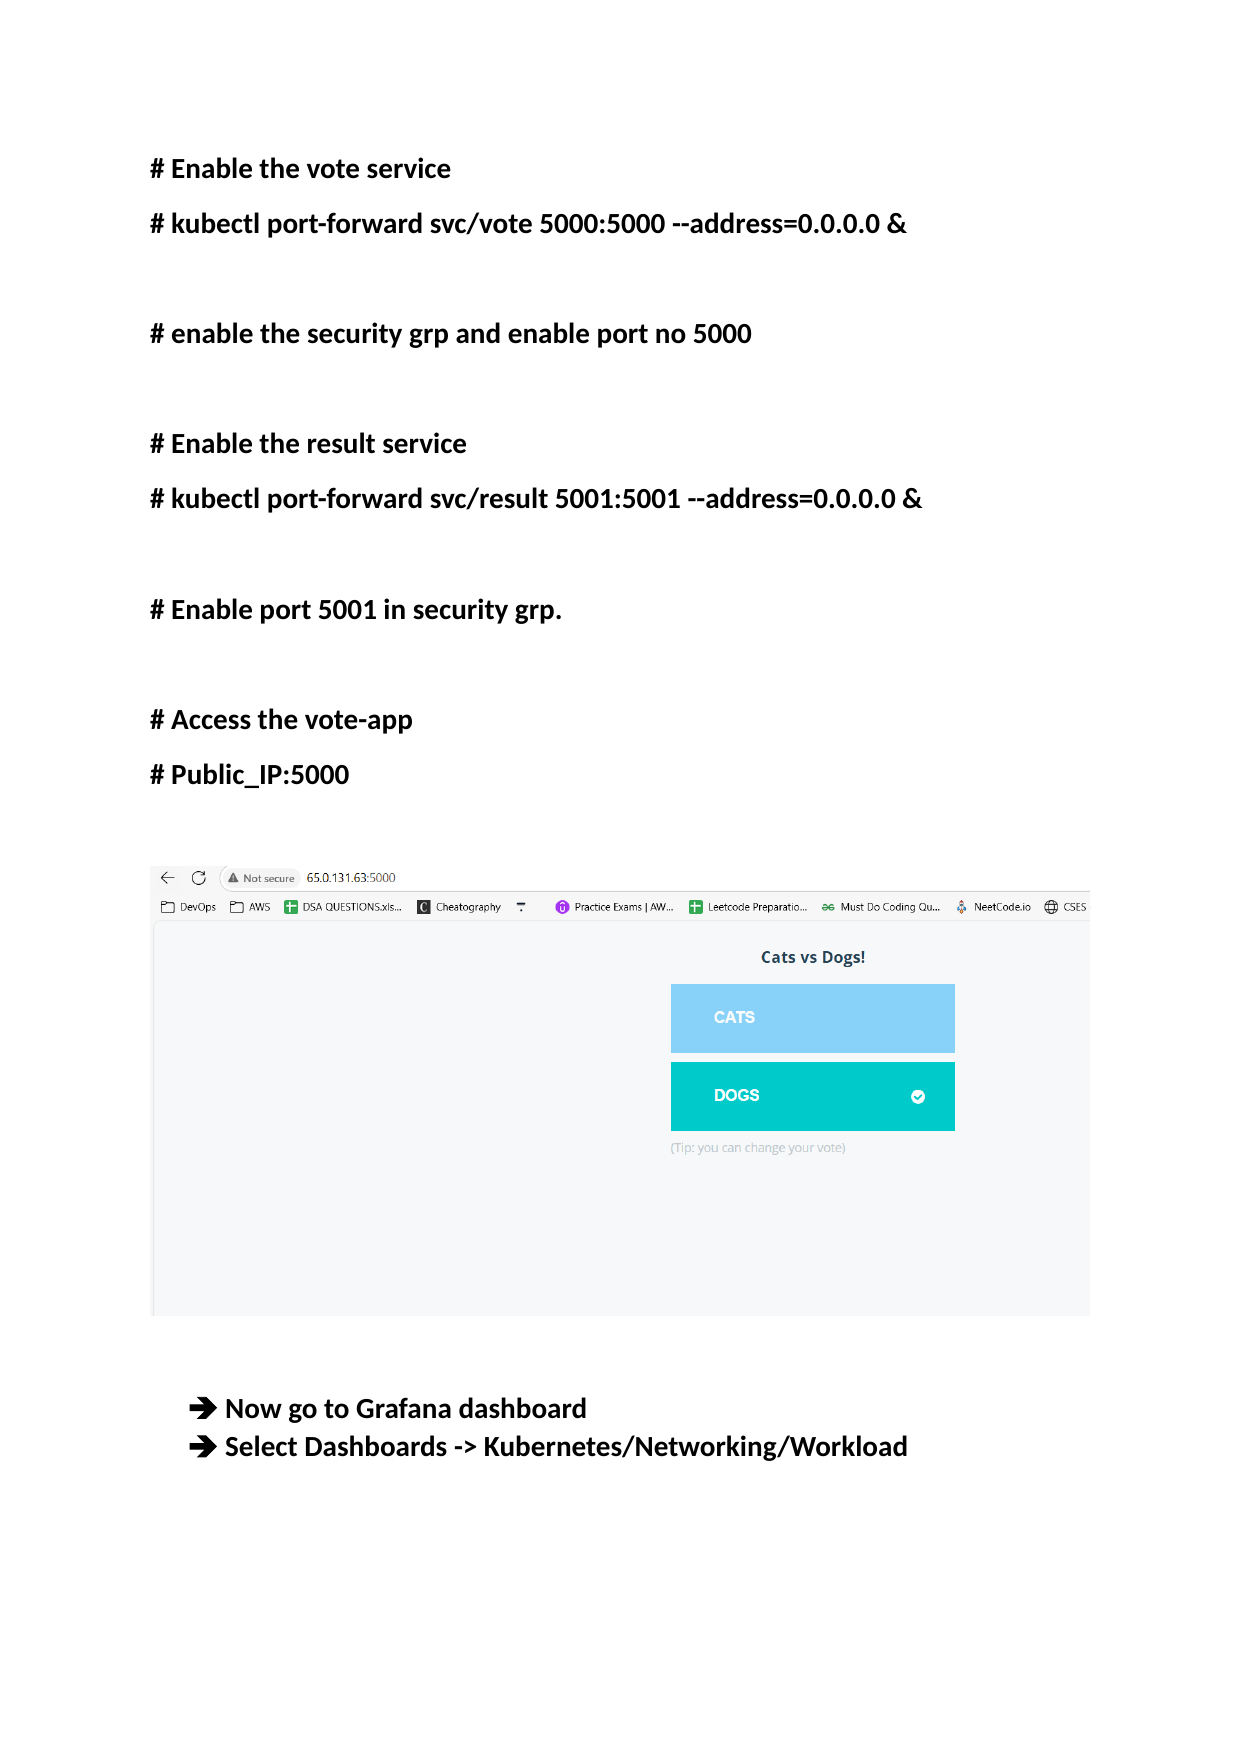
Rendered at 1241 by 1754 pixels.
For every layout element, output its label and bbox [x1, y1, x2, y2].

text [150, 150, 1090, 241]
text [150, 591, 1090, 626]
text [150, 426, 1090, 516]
picture [150, 866, 1091, 1316]
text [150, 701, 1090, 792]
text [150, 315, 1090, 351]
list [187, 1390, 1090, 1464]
